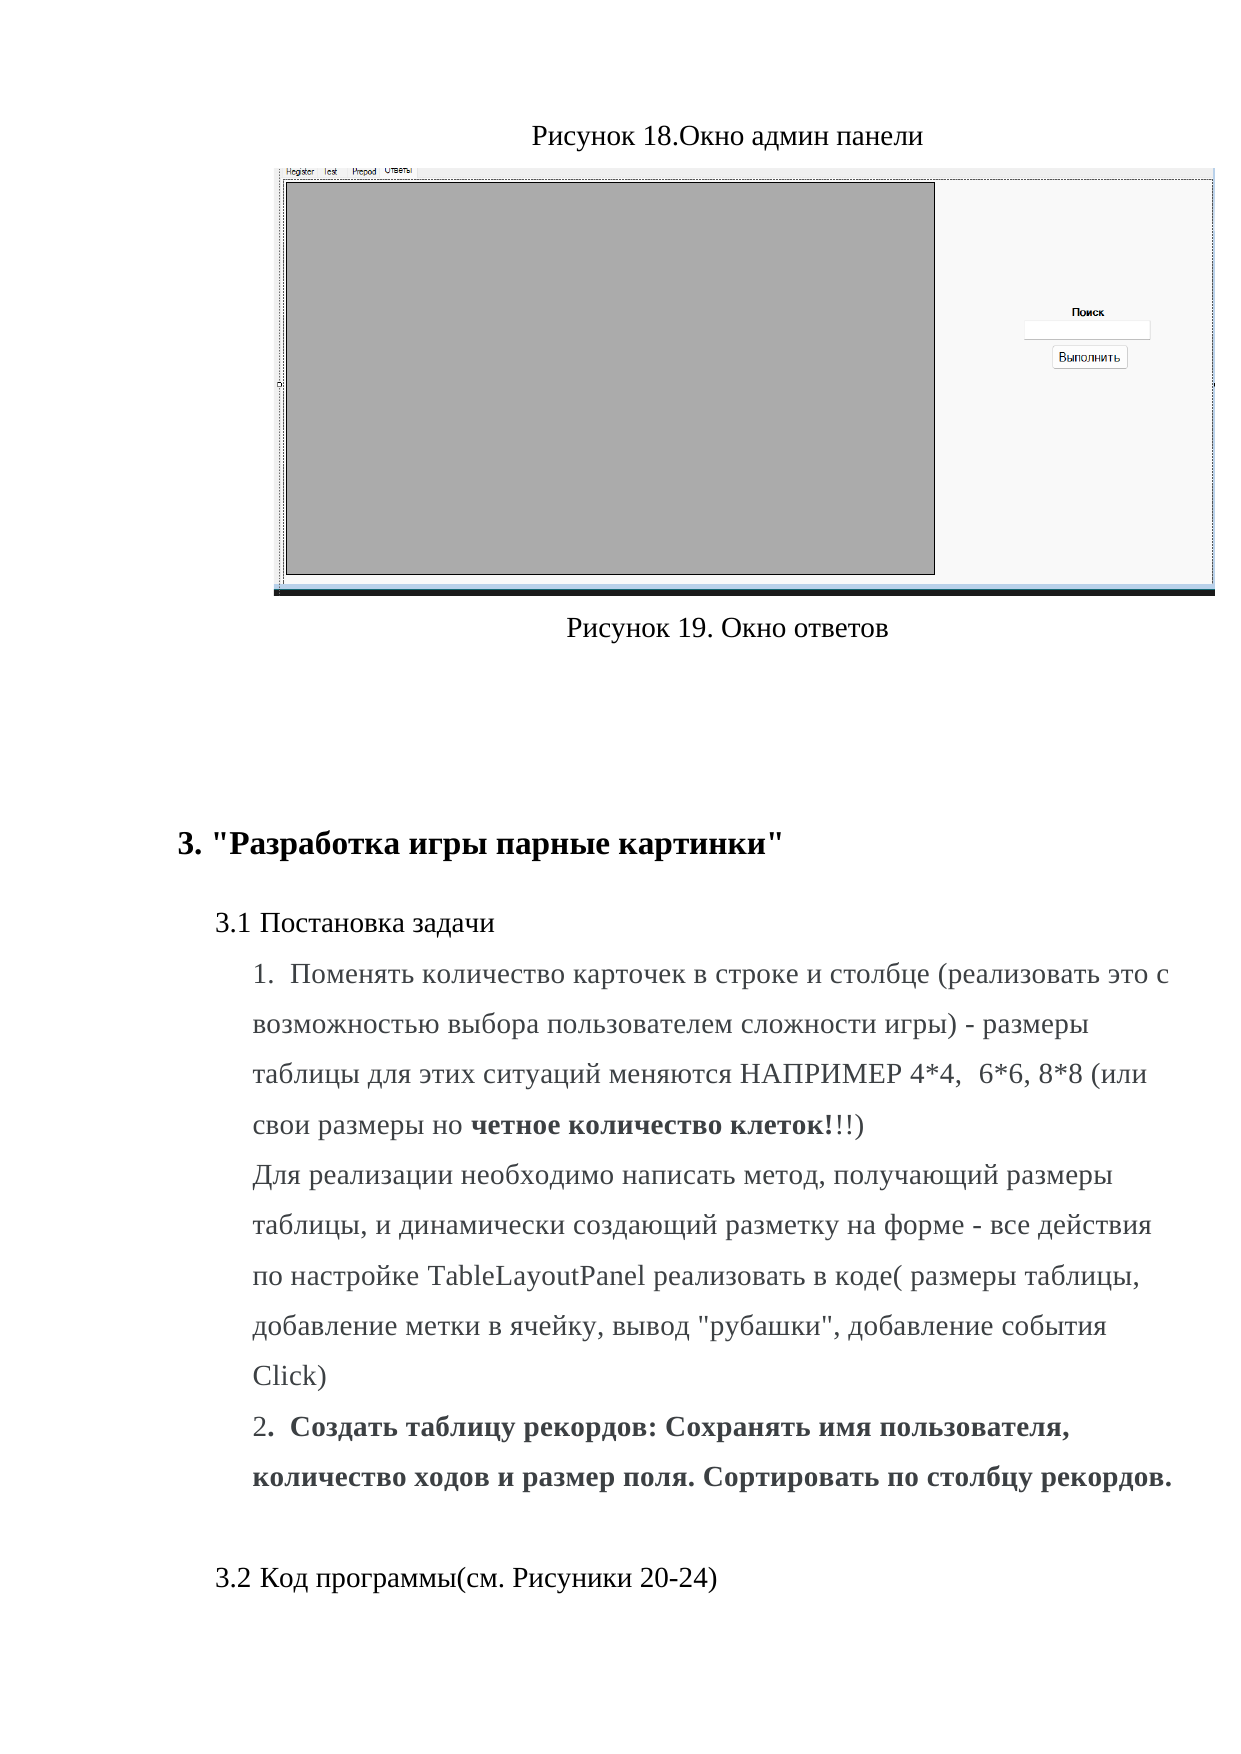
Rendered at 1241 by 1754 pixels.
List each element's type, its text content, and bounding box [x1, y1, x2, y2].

list Постановка задачи [215, 906, 1181, 939]
picture [273, 168, 1215, 596]
subtitle 3. "Разработка игры парные картинки" [177, 823, 1181, 861]
list Код программы(см. Рисуники 20-24) [215, 1560, 1181, 1593]
list Рисунок 18.Окно админ панели [274, 118, 1181, 152]
list Рисунок 19. Окно ответов [274, 610, 1181, 643]
list 1. Поменять количество карточек в строке и столбце (реализовать это с возможностью выбора пользователем сложности игры) - размеры таблицы для этих ситуаций меняются НАПРИМЕР 4*4, 6*6, 8*8 (или свои размеры но четное количество клеток!!!) Для реализации необходимо написать метод, получающий размеры таблицы, и динамически создающий разметку на форме - все действия по настройке TableLayoutPanel реализовать в коде( размеры таблицы, добавление метки в ячейку, вывод "рубашки", добавление события Click) 2. Создать таблицу рекордов: Сохранять имя пользователя, количество ходов и размер поля. Сортировать по столбцу рекордов. [252, 956, 1181, 1493]
